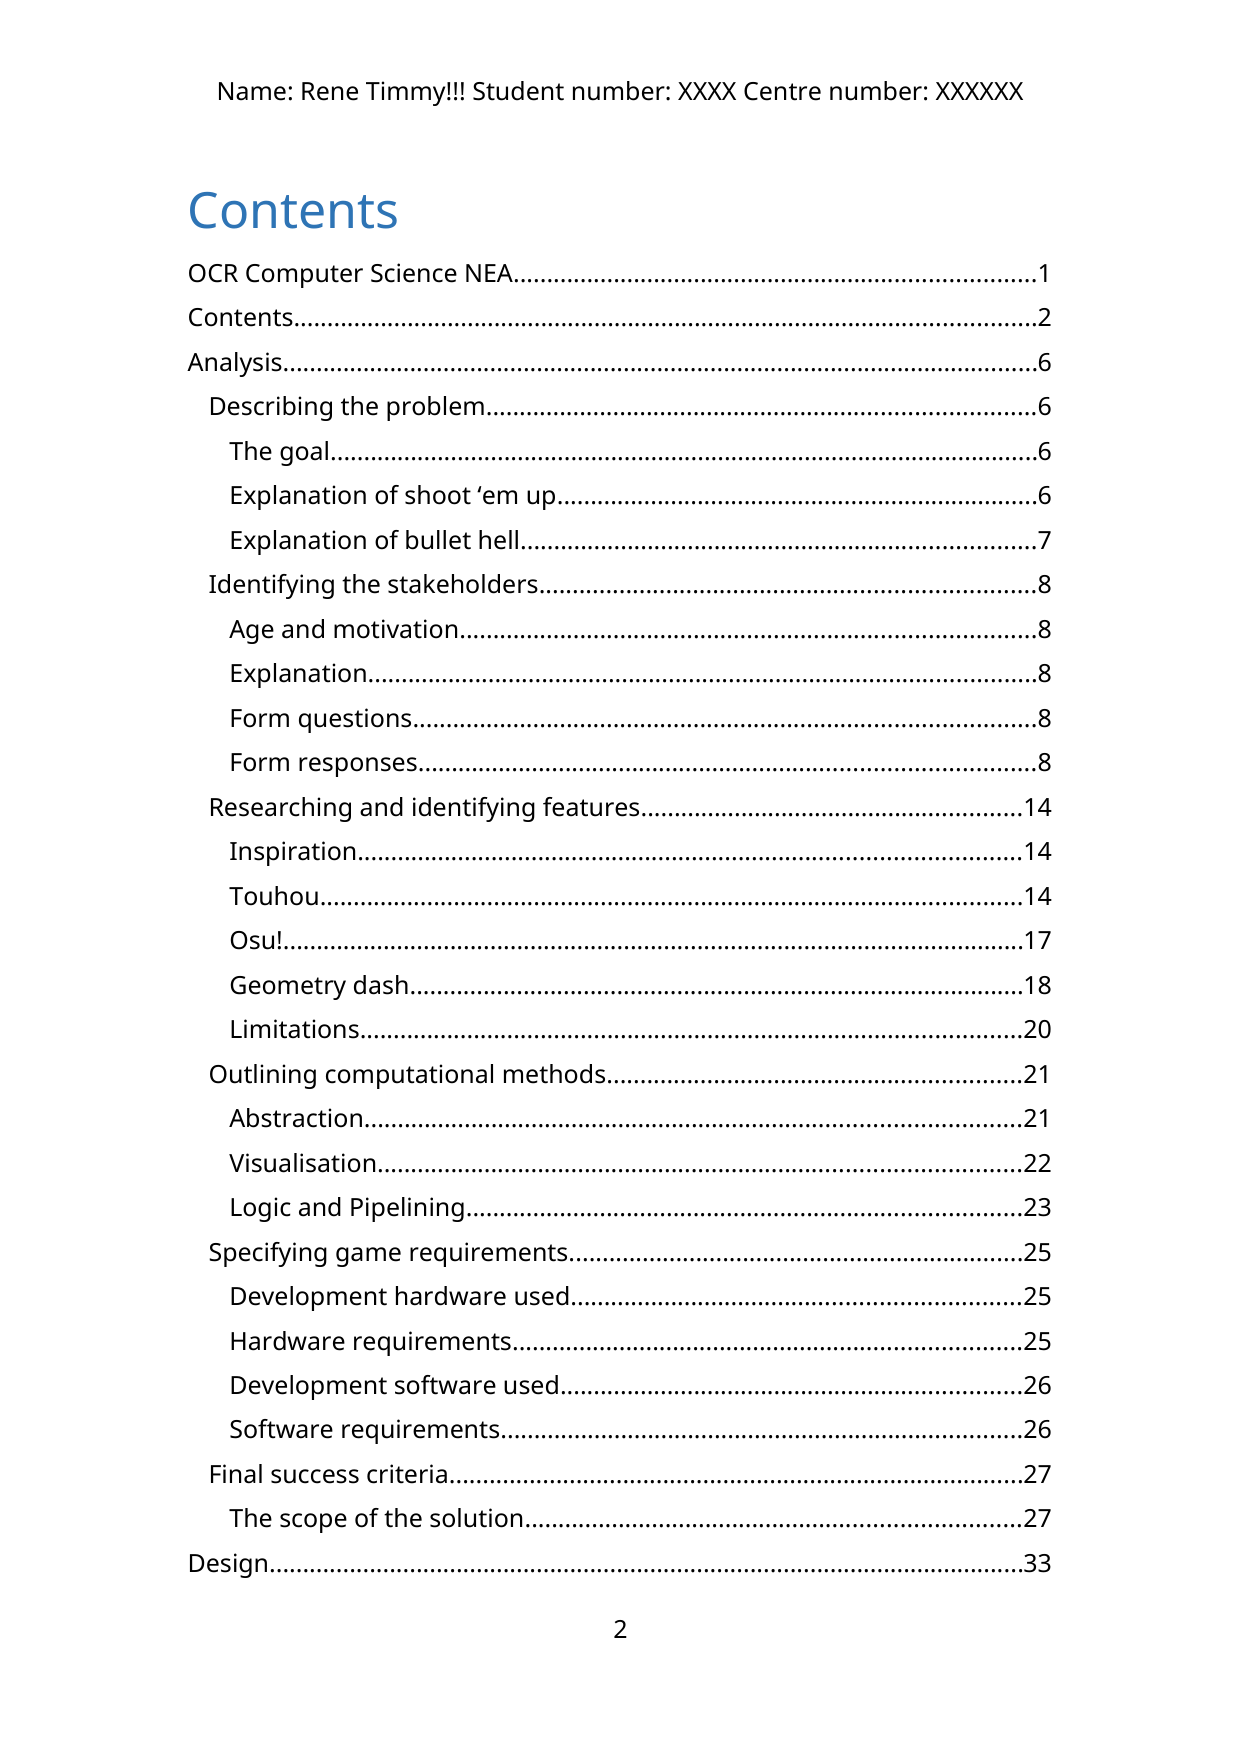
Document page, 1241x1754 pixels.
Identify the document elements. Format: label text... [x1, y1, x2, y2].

text Outlining computational methods 21 [208, 1056, 1053, 1090]
text Explanation of bullet hell 7 [229, 522, 1053, 557]
text The goal 6 [229, 433, 1053, 468]
text Contents 2 [187, 300, 1053, 334]
text The scope of the solution 27 [229, 1501, 1053, 1535]
text Development software used 26 [229, 1368, 1053, 1402]
text Hardware requirements 25 [229, 1323, 1053, 1357]
text Age and motivation 8 [229, 611, 1053, 646]
text Form questions 8 [229, 700, 1053, 734]
text OCR Computer Science NEA 1 [187, 256, 1053, 290]
text Limitations 20 [229, 1012, 1053, 1046]
text Final success criteria 27 [208, 1457, 1053, 1491]
text Explanation 8 [229, 656, 1053, 690]
text Explanation of shoot ‘em up 6 [229, 478, 1053, 512]
text Form responses 8 [229, 745, 1053, 779]
text Describing the problem 6 [208, 389, 1053, 423]
text Analysis 6 [187, 344, 1053, 379]
text Specifying game requirements. 25 [208, 1234, 1053, 1268]
text Development hardware used 25 [229, 1279, 1053, 1313]
text Inspiration 14 [229, 834, 1053, 868]
text Design 33 [187, 1546, 1053, 1579]
text Researching and identifying features 14 [208, 789, 1053, 823]
text Logic and Pipelining 23 [229, 1190, 1053, 1224]
text Abstraction 21 [229, 1101, 1053, 1135]
text Touhou 14 [229, 878, 1053, 912]
text Osu! 17 [229, 923, 1053, 957]
text Visualisation 22 [229, 1145, 1053, 1179]
subtitle Contents [187, 175, 1053, 243]
text Software requirements 26 [229, 1412, 1053, 1446]
text Geometry dash 18 [229, 967, 1053, 1001]
text Identifying the stakeholders 8 [208, 567, 1053, 601]
